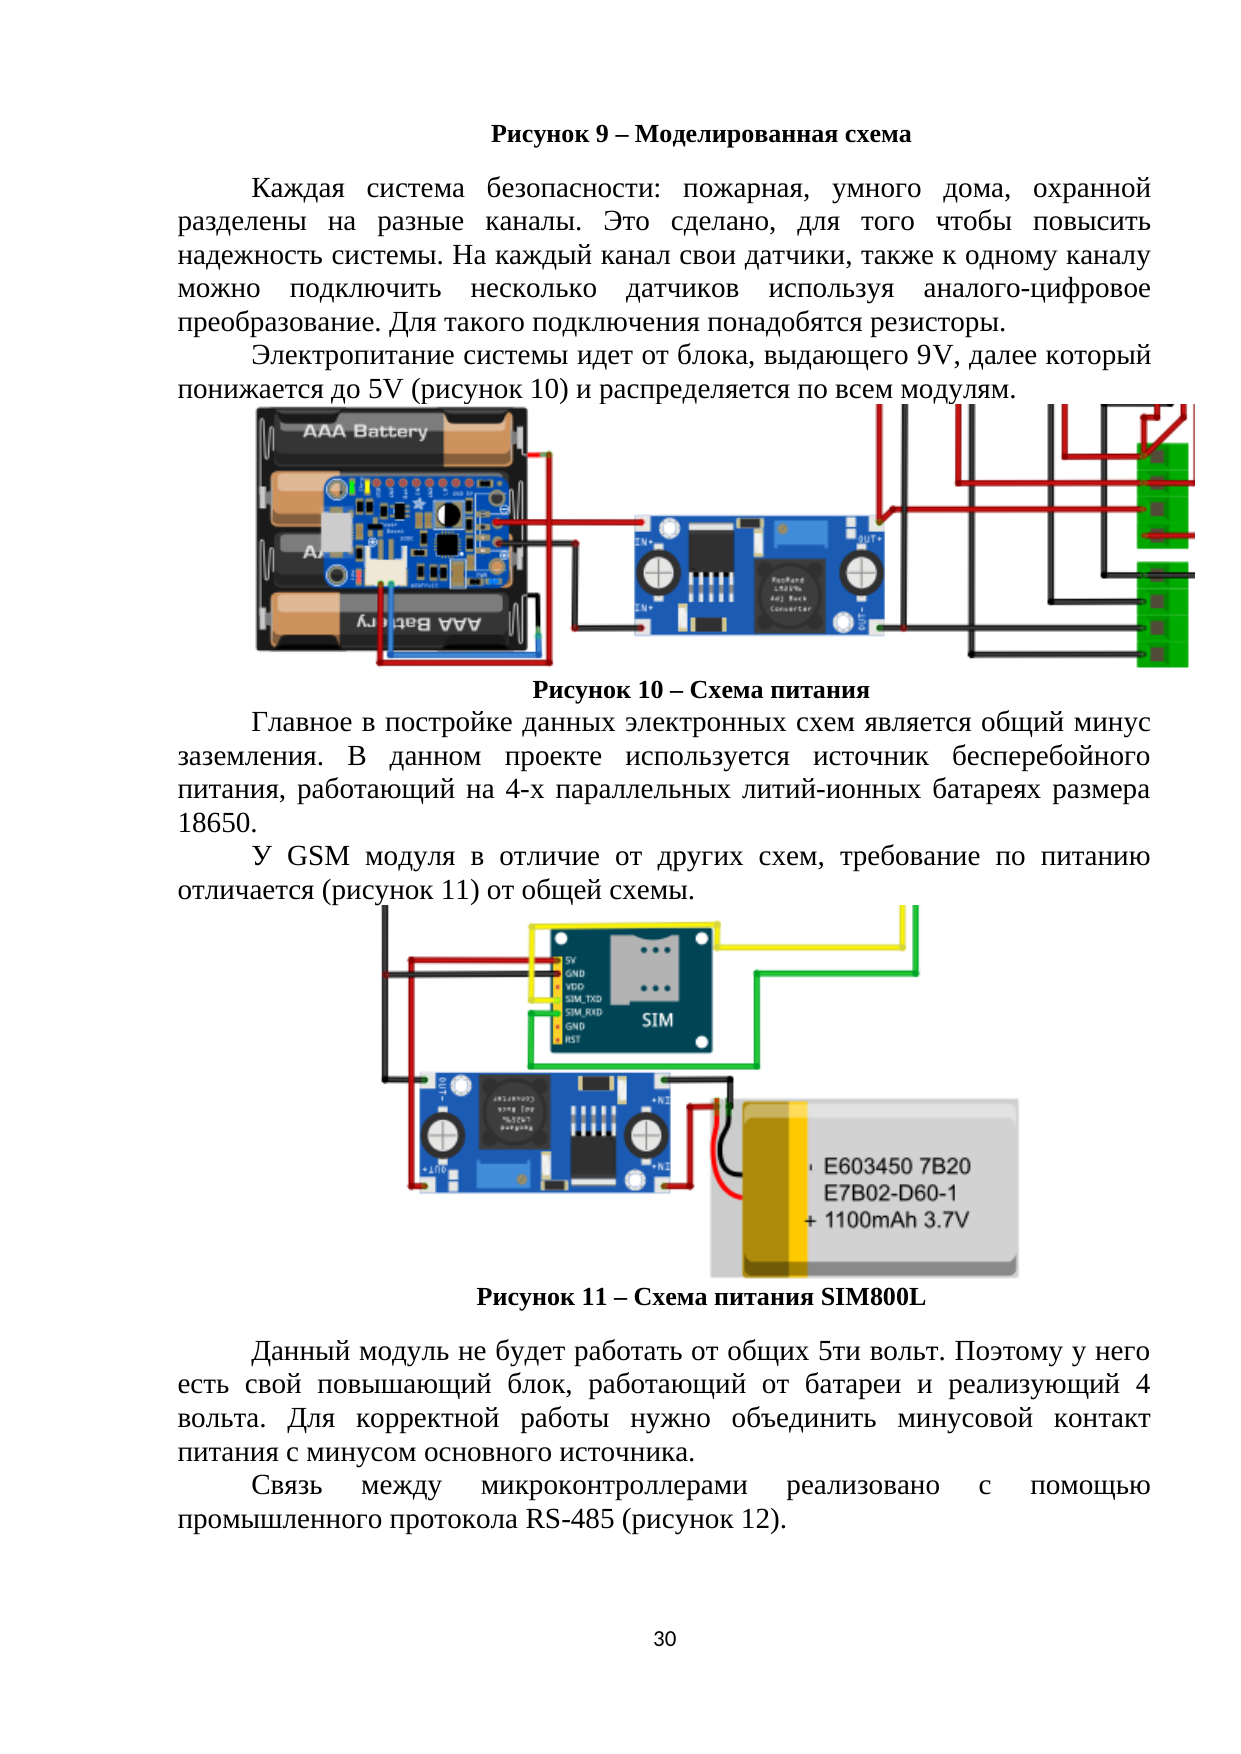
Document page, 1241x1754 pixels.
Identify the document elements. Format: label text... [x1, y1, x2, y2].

picture [379, 905, 1024, 1282]
text Рисунок 11 – Схема питания SIM800L [177, 1281, 1152, 1311]
text У GSM модуля в отличие от других схем, требование по питанию отличается (рисунок 11) от общей схемы. [177, 838, 1152, 905]
picture [251, 404, 1195, 674]
text Рисунок 10 – Схема питания [177, 674, 1152, 704]
text Электропитание системы идет от блока, выдающего 9V, далее который понижается до 5V (рисунок 10) и распределяется по всем модулям. [177, 337, 1152, 404]
text Данный модуль не будет работать от общих 5ти вольт. Поэтому у него есть свой повышающий блок, работающий от батареи и реализующий 4 вольта. Для корректной работы нужно объединить минусовой контакт питания с минусом основного источника. [177, 1333, 1152, 1467]
text Главное в постройке данных электронных схем является общий минус заземления. В данном проекте используется источник бесперебойного питания, работающий на 4-х параллельных литий-ионных батареях размера 18650. [177, 704, 1152, 838]
text Связь между микроконтроллерами реализовано с помощью промышленного протокола RS-485 (рисунок 12). [177, 1467, 1152, 1534]
text Рисунок 9 – Моделированная схема [177, 118, 1152, 148]
text Каждая система безопасности: пожарная, умного дома, охранной разделены на разные каналы. Это сделано, для того чтобы повысить надежность системы. На каждый канал свои датчики, также к одному каналу можно подключить несколько датчиков используя аналого-цифровое преобразование. Для такого подключения понадобятся резисторы. [177, 170, 1152, 337]
